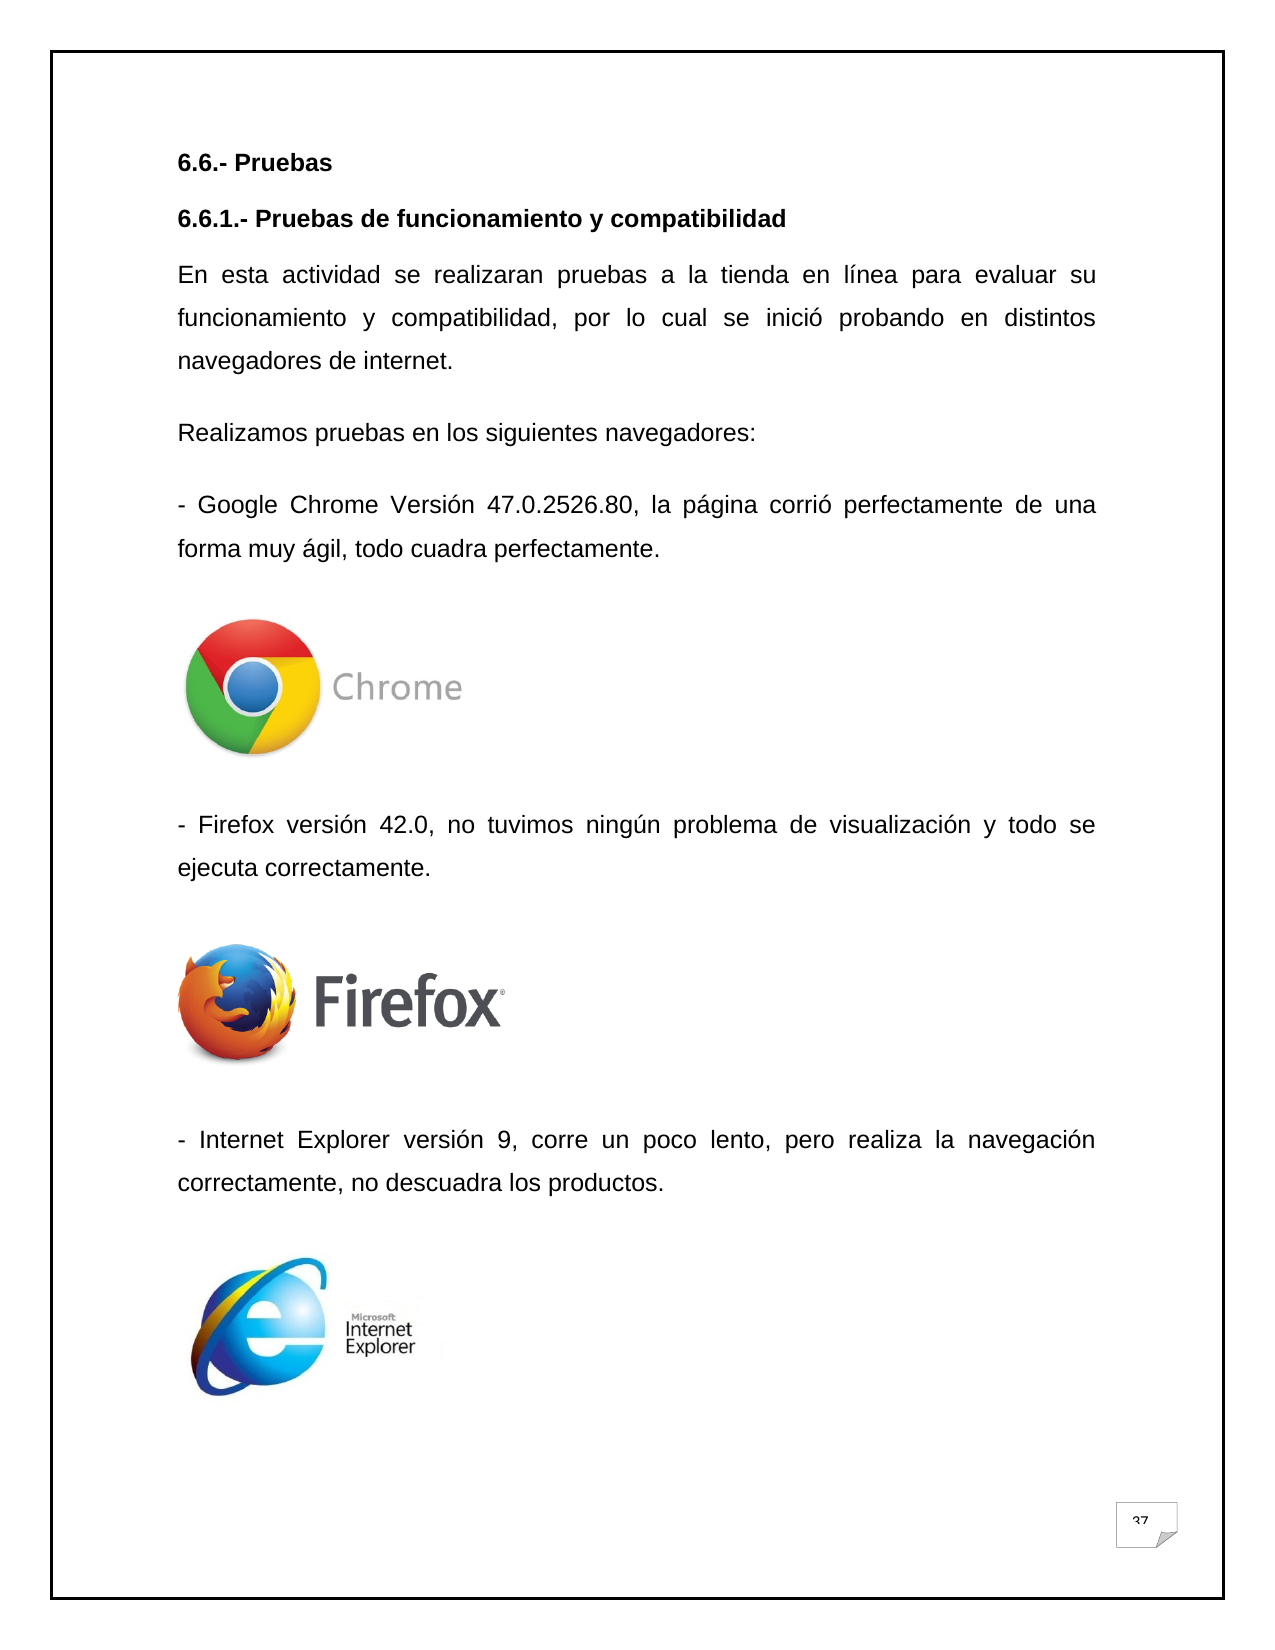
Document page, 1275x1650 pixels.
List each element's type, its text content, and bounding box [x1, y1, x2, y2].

text - Internet Explorer versión 9, corre un poco lento, pero realiza la navegación correctamente, no descuadra los productos. [177, 1125, 1098, 1197]
subtitle 6.6.- Pruebas [177, 148, 1098, 176]
text En esta actividad se realizaran pruebas a la tienda en línea para evaluar su funcionamiento y compatibilidad, por lo cual se inició probando en distintos navegadores de internet. [177, 260, 1098, 375]
picture [177, 1240, 459, 1428]
picture [182, 606, 482, 767]
text Realizamos pruebas en los siguientes navegadores: [177, 418, 1098, 447]
subtitle 6.6.1.- Pruebas de funcionamiento y compatibilidad [177, 204, 1098, 232]
text - Firefox versión 42.0, no tuvimos ningún problema de visualización y todo se ejecuta correctamente. [177, 810, 1098, 882]
text - Google Chrome Versión 47.0.2526.80, la página corrió perfectamente de una forma muy ágil, todo cuadra perfectamente. [177, 491, 1098, 562]
picture [177, 925, 524, 1082]
